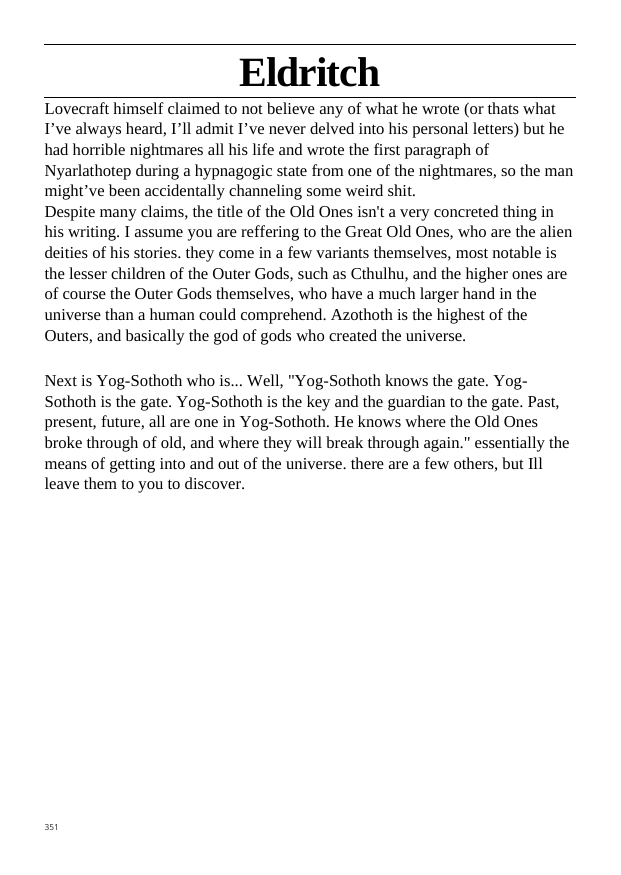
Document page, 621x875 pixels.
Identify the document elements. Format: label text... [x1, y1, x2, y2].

subtitle Eldritch [44, 45, 576, 97]
text Next is Yog-Sothoth who is... Well, "Yog-Sothoth knows the gate. Yog-Sothoth is the gate. Yog-Sothoth is the key and the guardian to the gate. Past, present, future, all are one in Yog-Sothoth. He knows where the Old Ones broke through of old, and where they will break through again." essentially the means of getting into and out of the universe. there are a few others, but Ill leave them to you to discover. [44, 371, 576, 493]
text Despite many claims, the title of the Old Ones isn't a very concreted thing in his writing. I assume you are reffering to the Great Old Ones, who are the alien deities of his stories. they come in a few variants themselves, most notable is the lesser children of the Outer Gods, such as Cthulhu, and the higher ones are of course the Outer Gods themselves, who have a much larger hand in the universe than a human could comprehend. Azothoth is the highest of the Outers, and basically the god of gods who created the universe. [44, 202, 576, 344]
text Lovecraft himself claimed to not believe any of what he wrote (or thats what I’ve always heard, I’ll admit I’ve never delved into his personal letters) but he had horrible nightmares all his life and wrote the first paragraph of Nyarlathotep during a hypnagogic state from one of the nightmares, so the man might’ve been accidentally channeling some weird shit. [44, 98, 576, 200]
